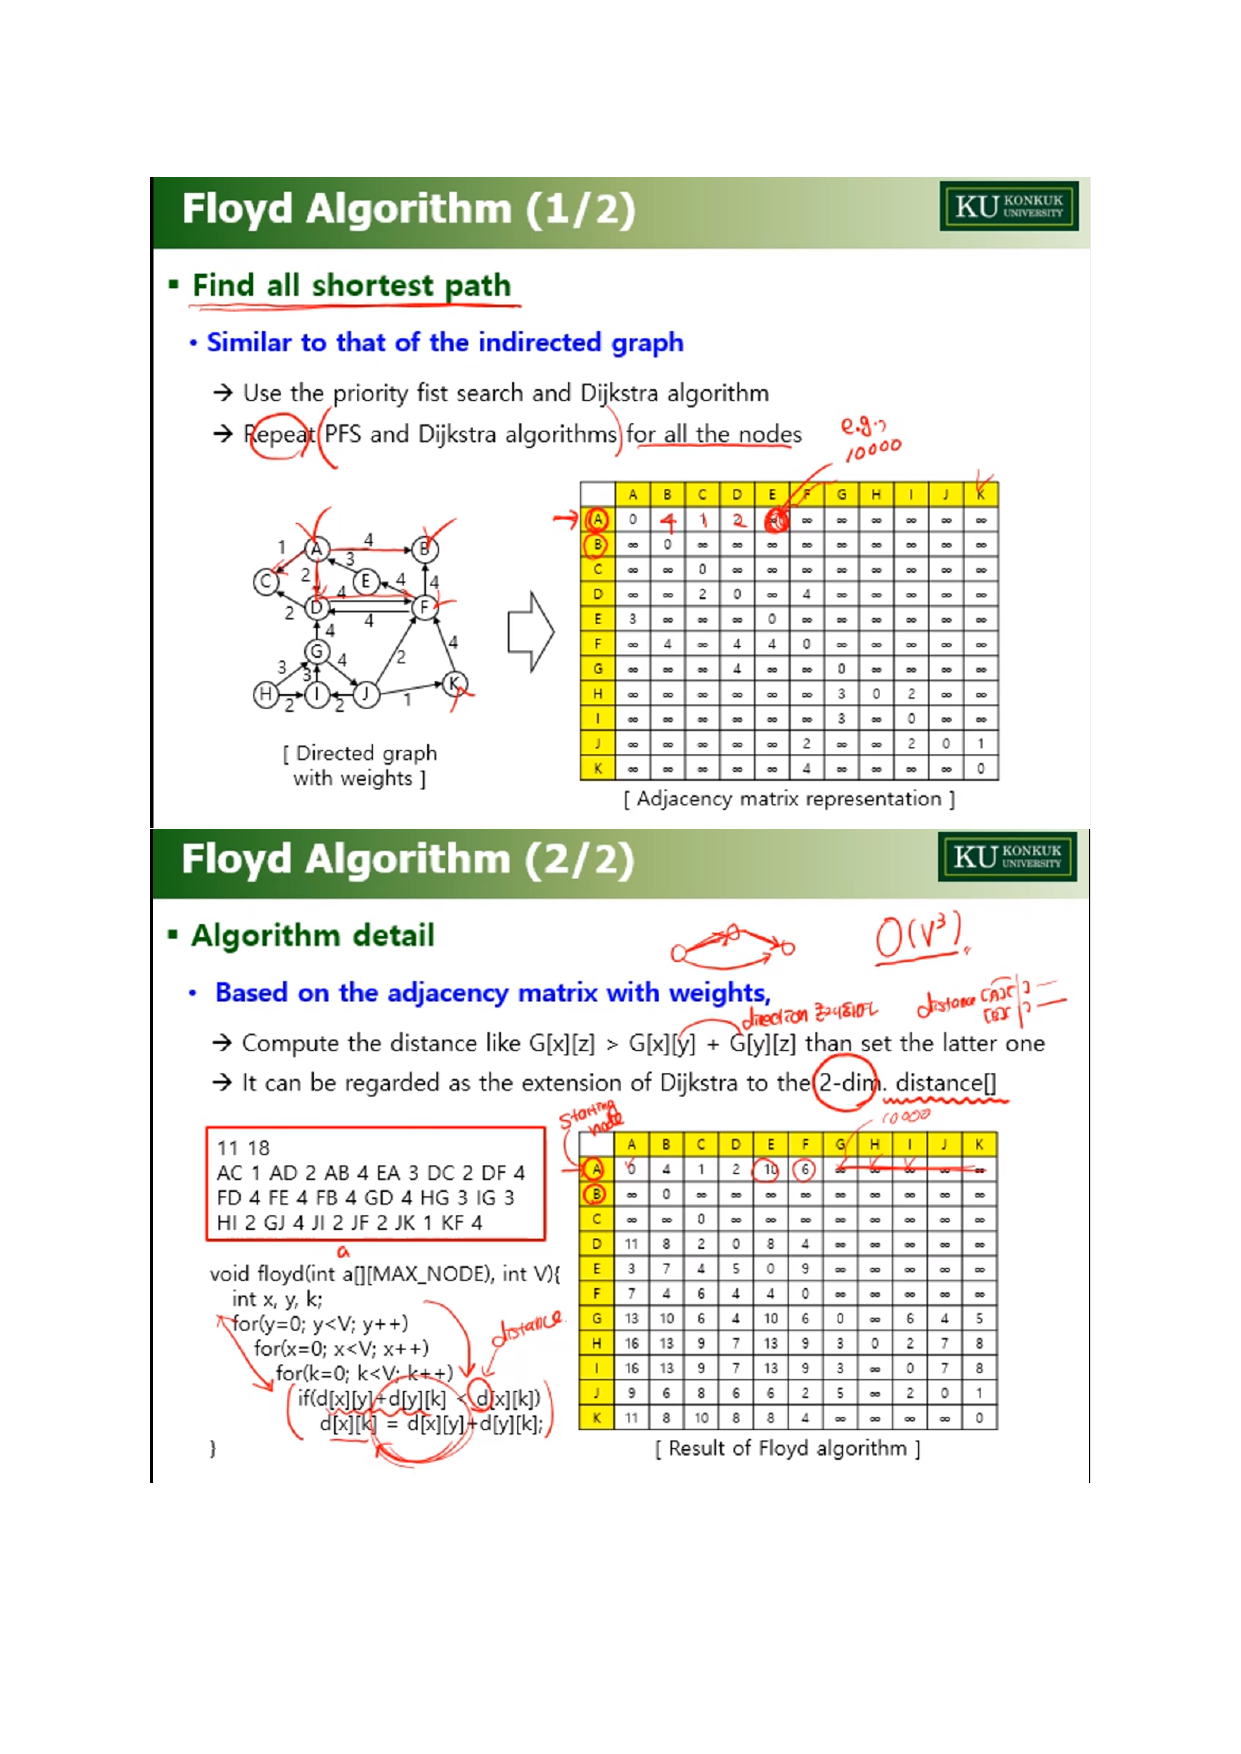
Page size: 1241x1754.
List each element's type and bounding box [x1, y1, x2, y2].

picture [150, 829, 1091, 1483]
picture [150, 177, 1091, 828]
